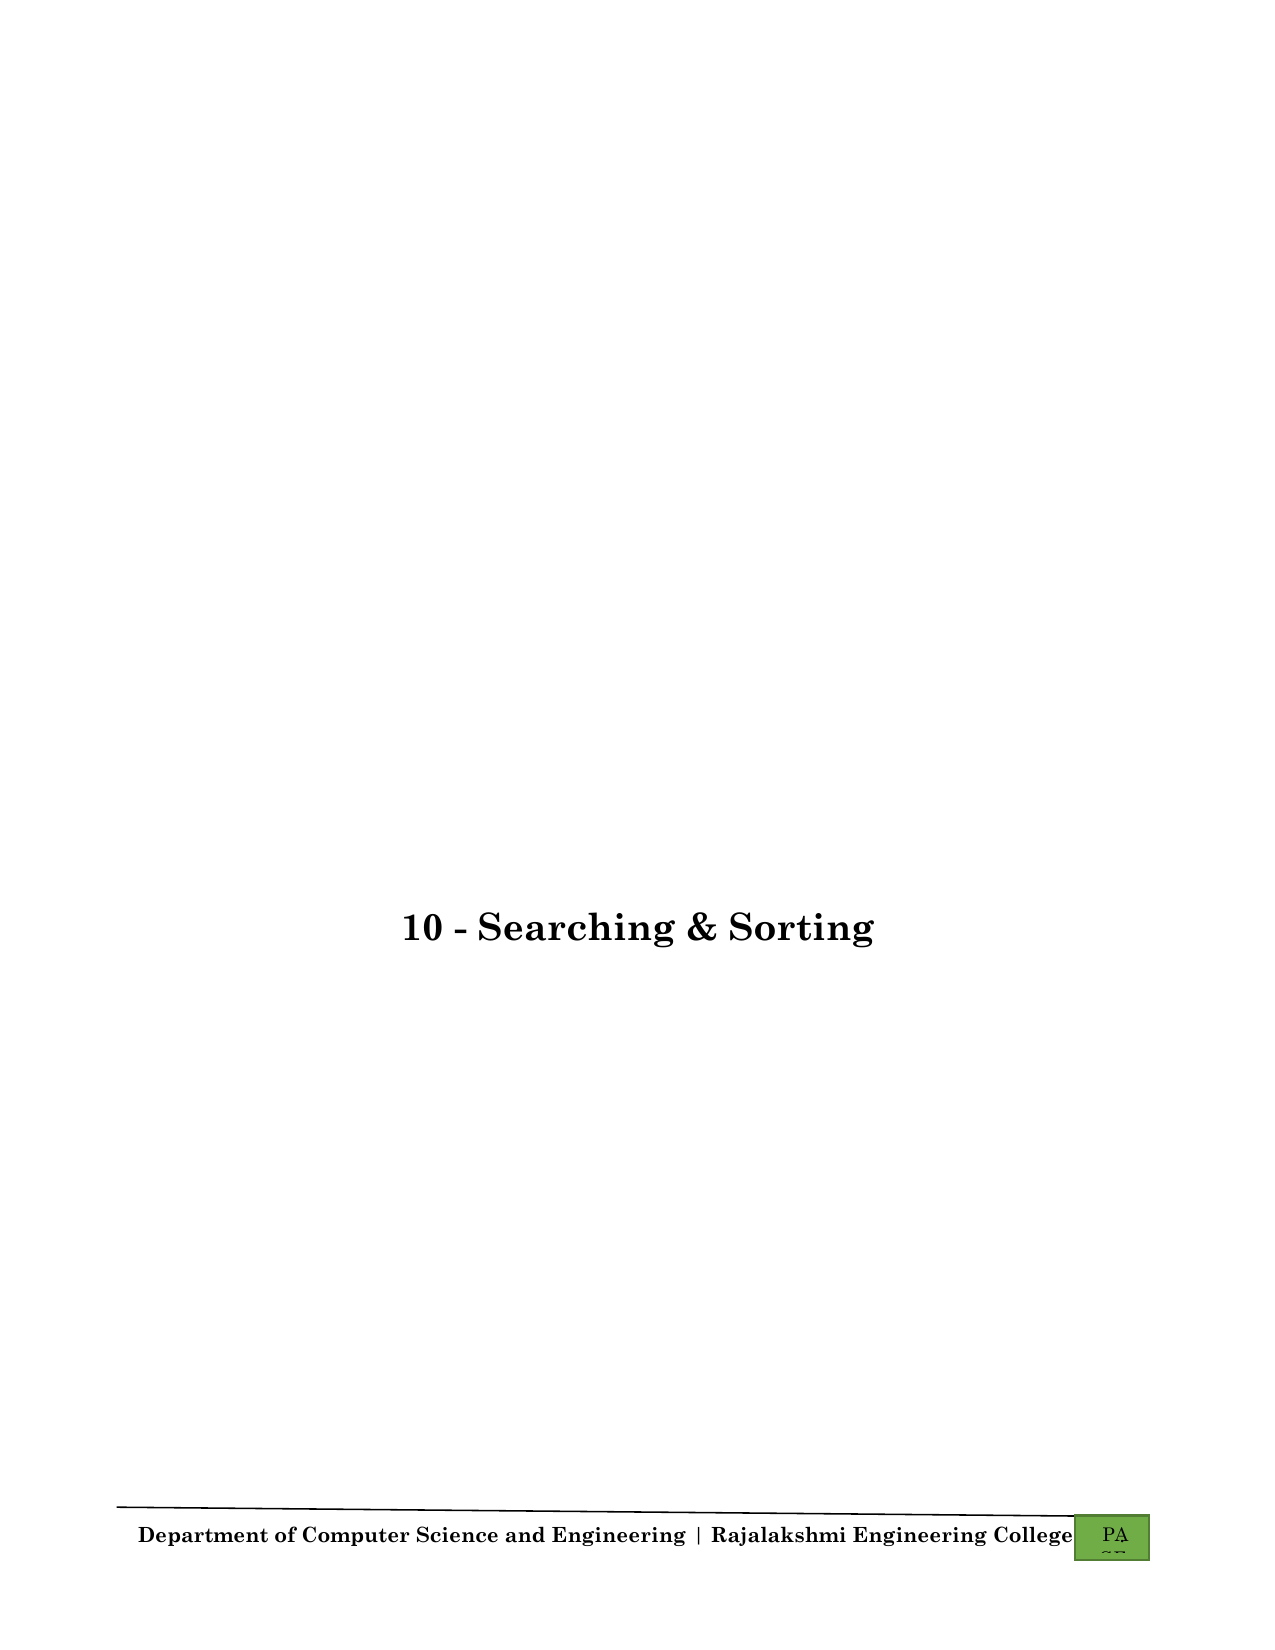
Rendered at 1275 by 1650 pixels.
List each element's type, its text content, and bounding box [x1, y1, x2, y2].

text 10 - Searching & Sorting [150, 903, 1125, 948]
